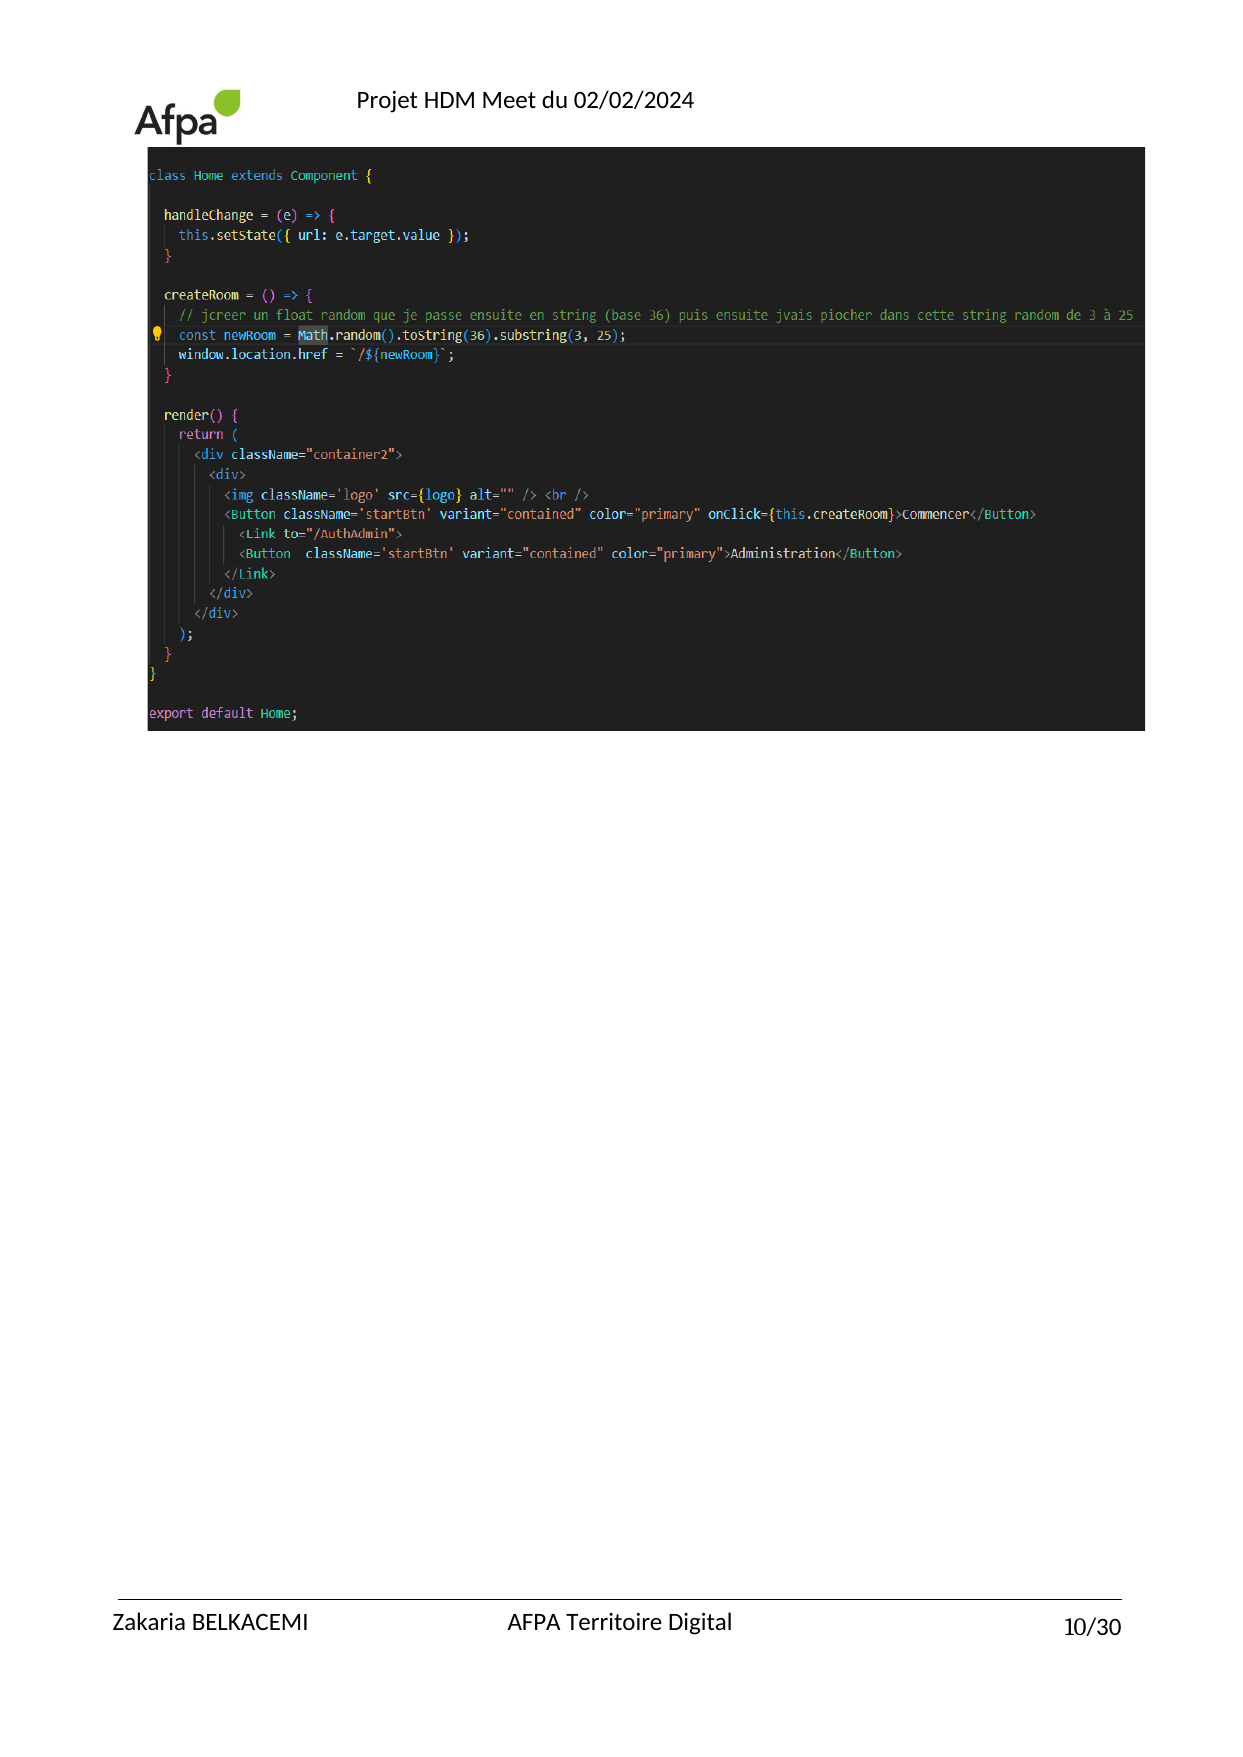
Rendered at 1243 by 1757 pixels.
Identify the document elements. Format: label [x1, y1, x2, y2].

picture [132, 84, 1146, 731]
